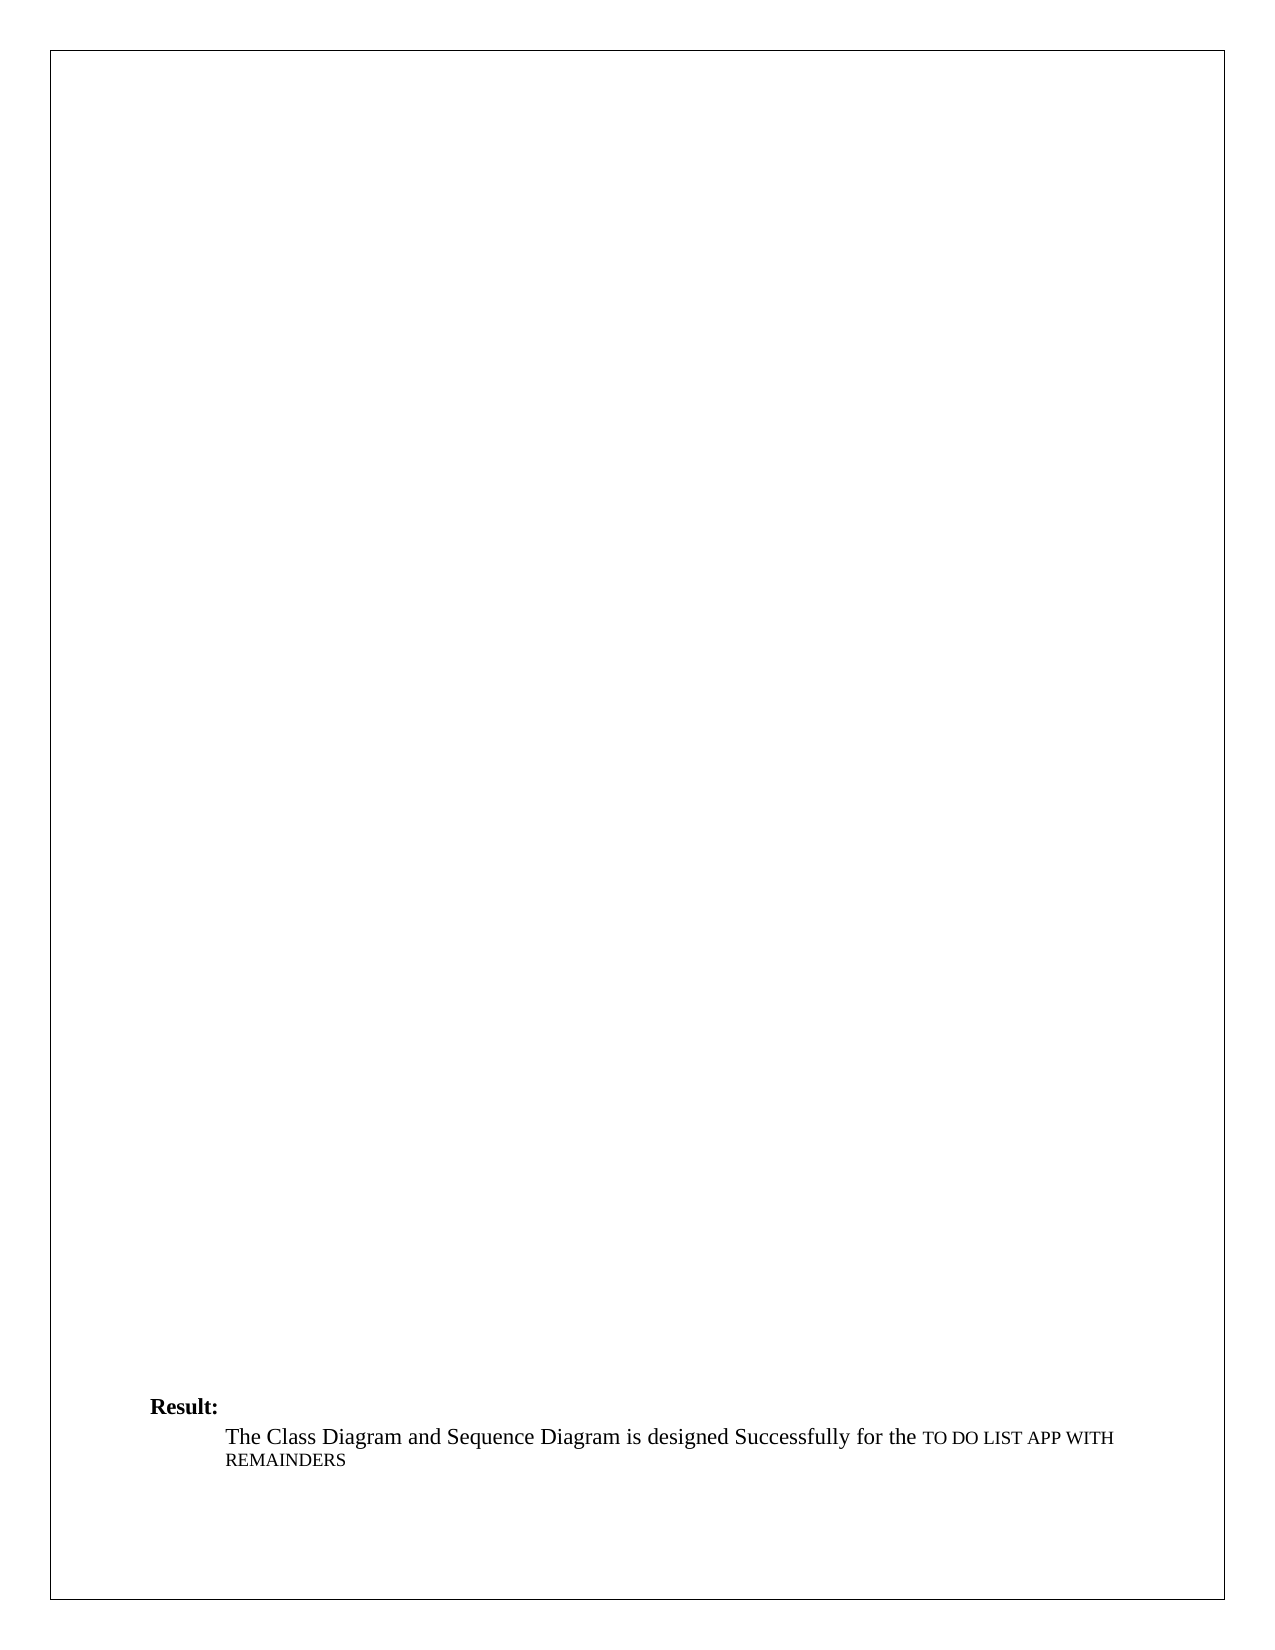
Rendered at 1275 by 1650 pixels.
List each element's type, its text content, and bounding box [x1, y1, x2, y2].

text Result: [150, 1393, 1162, 1419]
text The Class Diagram and Sequence Diagram is designed Successfully for the TO DO LIST APP WITH REMAINDERS [225, 1423, 1162, 1471]
